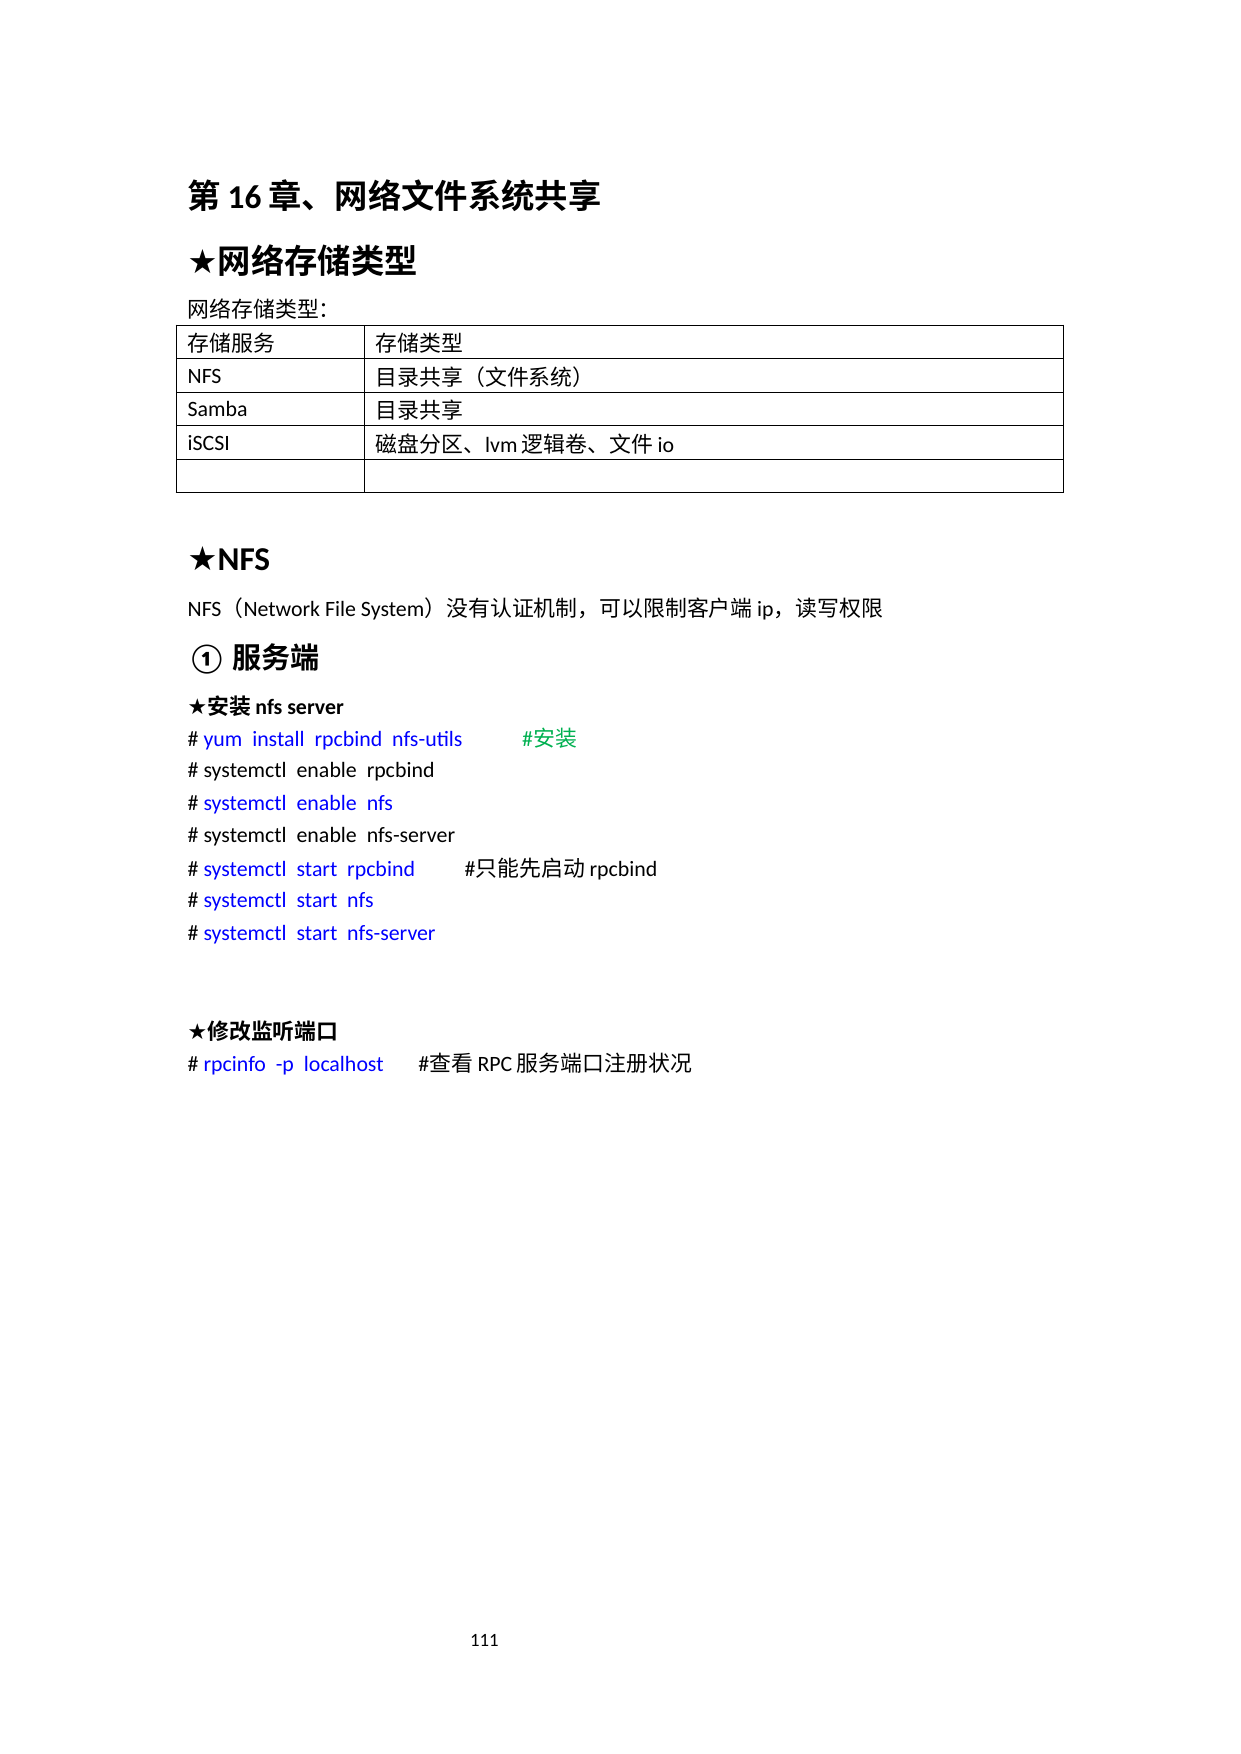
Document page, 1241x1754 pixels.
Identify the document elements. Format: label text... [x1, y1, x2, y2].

text 网络存储类型： [187, 292, 1053, 324]
text ★网络存储类型 [187, 227, 1053, 292]
text ★NFS [187, 526, 1053, 591]
text # yum install rpcbind nfs-utils #安装 [187, 721, 1053, 753]
text # systemctl enable nfs [187, 786, 1053, 818]
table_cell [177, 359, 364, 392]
text ★安装nfs server [187, 688, 1053, 721]
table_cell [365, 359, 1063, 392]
text # systemctl enable nfs-server [187, 818, 1053, 851]
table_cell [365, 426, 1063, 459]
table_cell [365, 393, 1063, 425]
text # systemctl start nfs-server [187, 916, 1053, 948]
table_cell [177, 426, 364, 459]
text NFS（Network File System）没有认证机制，可以限制客户端ip，读写权限 [187, 591, 1053, 623]
text # systemctl start nfs [187, 883, 1053, 916]
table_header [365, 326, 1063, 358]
text # systemctl enable rpcbind [187, 753, 1053, 786]
text ★修改监听端口 [187, 1013, 1053, 1046]
text ①服务端 [187, 623, 1053, 688]
text # rpcinfo -p localhost #查看RPC服务端口注册状况 [187, 1046, 1053, 1078]
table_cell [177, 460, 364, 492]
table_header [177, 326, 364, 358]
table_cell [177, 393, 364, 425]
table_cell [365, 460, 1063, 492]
text # systemctl start rpcbind #只能先启动rpcbind [187, 851, 1053, 883]
text 第16章、网络文件系统共享 [187, 162, 1053, 227]
